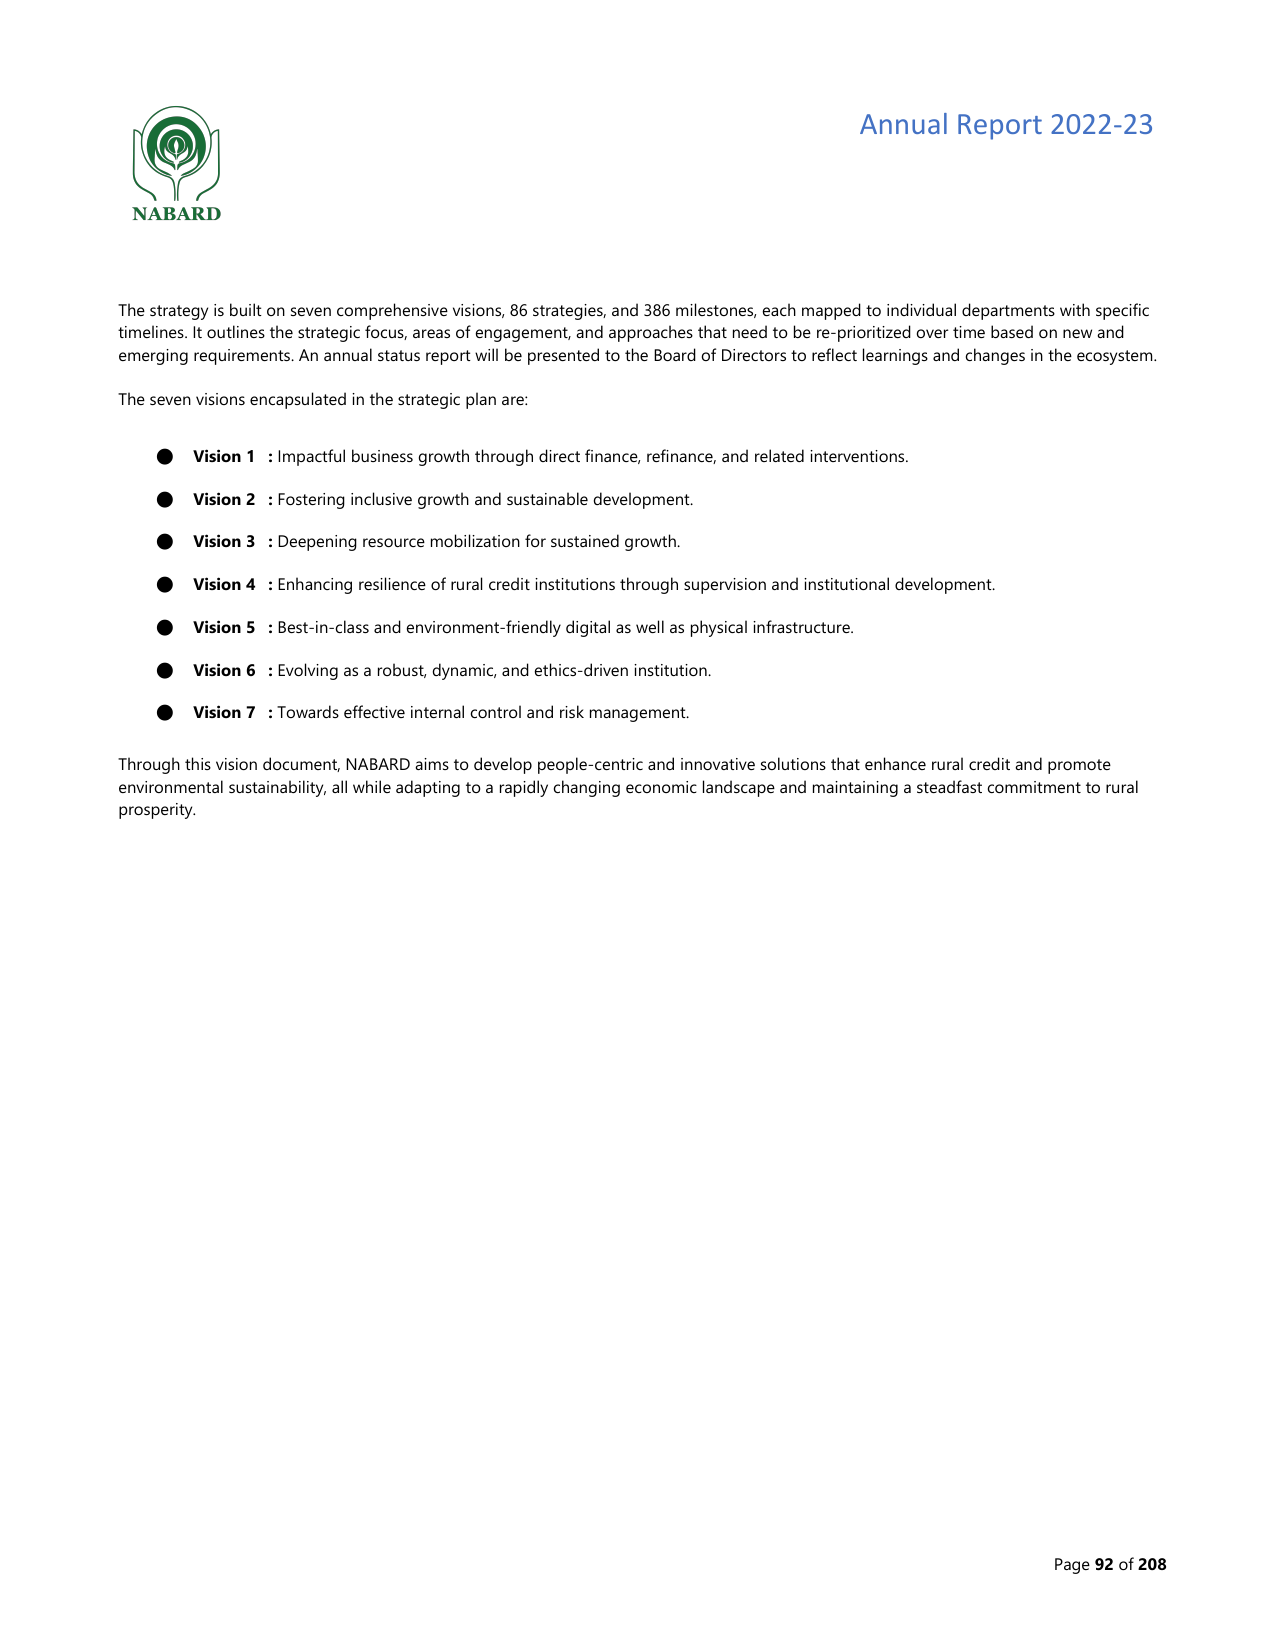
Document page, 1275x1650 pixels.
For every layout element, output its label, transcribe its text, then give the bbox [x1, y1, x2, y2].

picture [129, 104, 224, 222]
list Vision 3 : Deepening resource mobilization for sustained growth. [156, 517, 1167, 560]
list Vision 7 : Towards effective internal control and risk management. [156, 688, 1167, 731]
text Through this vision document, NABARD aims to develop people-centric and innovative solutions that enhance rural credit and promote environmental sustainability, all while adapting to a rapidly changing economic landscape and maintaining a steadfast commitment to rural prosperity. [118, 753, 1167, 819]
list Vision 5 : Best-in-class and environment-friendly digital as well as physical infrastructure. [156, 602, 1167, 645]
list Vision 1 : Impactful business growth through direct finance, refinance, and related interventions. [156, 432, 1167, 474]
text The strategy is built on seven comprehensive visions, 86 strategies, and 386 milestones, each mapped to individual departments with specific timelines. It outlines the strategic focus, areas of engagement, and approaches that need to be re-prioritized over time based on new and emerging requirements. An annual status report will be presented to the Board of Directors to reflect learnings and changes in the ecosystem. [118, 298, 1167, 365]
list Vision 2 : Fostering inclusive growth and sustainable development. [156, 474, 1167, 517]
list Vision 6 : Evolving as a robust, dynamic, and ethics-driven institution. [156, 645, 1167, 688]
list Vision 4 : Enhancing resilience of rural credit institutions through supervision and institutional development. [156, 560, 1167, 602]
text The seven visions encapsulated in the strategic plan are: [118, 387, 1167, 409]
